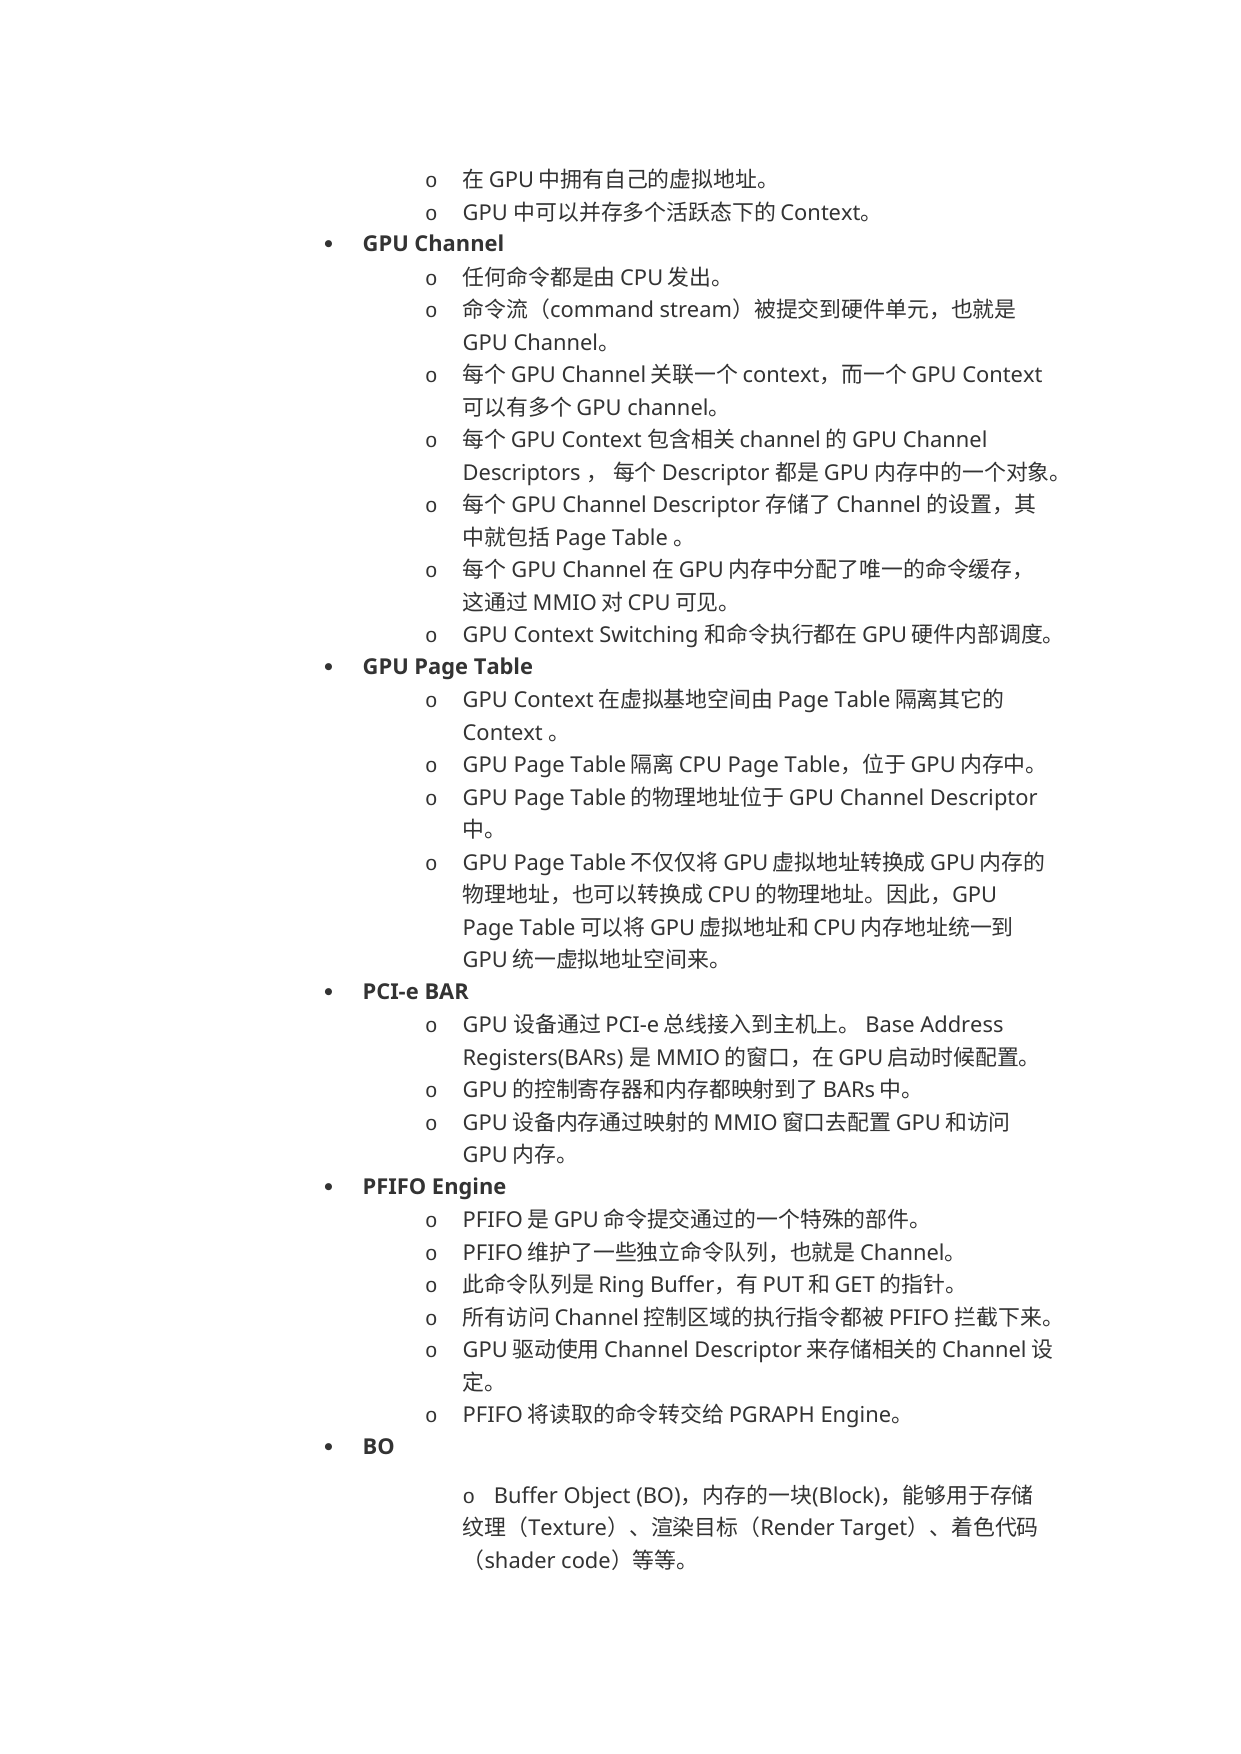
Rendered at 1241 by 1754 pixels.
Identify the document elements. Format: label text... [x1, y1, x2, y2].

list GPU Channel [325, 227, 1053, 259]
list Buffer Object (BO)，内存的一块(Block)，能够用于存储纹理（Texture）、渲染目标（Render Target）、着色代码（shader code）等等。 [462, 1478, 1053, 1575]
list BO [325, 1429, 1053, 1462]
list 每个 GPU Channel 在GPU内存中分配了唯一的命令缓存，这通过MMIO对CPU可见。 [425, 552, 1053, 617]
list GPU Context Switching 和命令执行都在GPU硬件内部调度。 [425, 617, 1053, 649]
list GPU设备内存通过映射的MMIO窗口去配置GPU和访问GPU内存。 [425, 1104, 1053, 1169]
list 任何命令都是由CPU发出。 [425, 259, 1053, 292]
list 每个GPU Context 包含相关channel的 GPU Channel Descriptors ， 每个 Descriptor 都是 GPU 内存中的一个对象。 [425, 422, 1053, 487]
list PCI-e BAR [325, 974, 1053, 1007]
list GPU Page Table不仅仅将 GPU虚拟地址转换成GPU内存的物理地址，也可以转换成CPU的物理地址。因此，GPU Page Table可以将GPU虚拟地址和CPU内存地址统一到GPU统一虚拟地址空间来。 [425, 844, 1053, 974]
list 在GPU中拥有自己的虚拟地址。 [425, 162, 1053, 194]
list GPU的控制寄存器和内存都映射到了BARs中。 [425, 1072, 1053, 1104]
list PFIFO将读取的命令转交给PGRAPH Engine。 [425, 1397, 1053, 1429]
list GPU Page Table的物理地址位于 GPU Channel Descriptor中。 [425, 779, 1053, 844]
list 每个GPU Channel关联一个context，而一个GPU Context可以有多个GPU channel。 [425, 357, 1053, 422]
list PFIFO Engine [325, 1169, 1053, 1202]
list 所有访问Channel控制区域的执行指令都被PFIFO 拦截下来。 [425, 1299, 1053, 1332]
list GPU 设备通过PCI-e总线接入到主机上。 Base Address Registers(BARs) 是 MMIO的窗口，在GPU启动时候配置。 [425, 1007, 1053, 1072]
list GPU Page Table [325, 649, 1053, 682]
list 命令流（command stream）被提交到硬件单元，也就是GPU Channel。 [425, 292, 1053, 357]
list 每个 GPU Channel Descriptor 存储了 Channel 的设置，其中就包括 Page Table 。 [425, 487, 1053, 552]
list GPU Context在虚拟基地空间由Page Table隔离其它的Context 。 [425, 682, 1053, 747]
list PFIFO维护了一些独立命令队列，也就是Channel。 [425, 1234, 1053, 1267]
list PFIFO是GPU命令提交通过的一个特殊的部件。 [425, 1202, 1053, 1234]
list GPU 中可以并存多个活跃态下的Context。 [425, 194, 1053, 227]
list 此命令队列是Ring Buffer，有PUT和GET的指针。 [425, 1267, 1053, 1299]
list GPU Page Table隔离CPU Page Table，位于GPU内存中。 [425, 747, 1053, 779]
list GPU驱动使用Channel Descriptor来存储相关的Channel设定。 [425, 1332, 1053, 1397]
